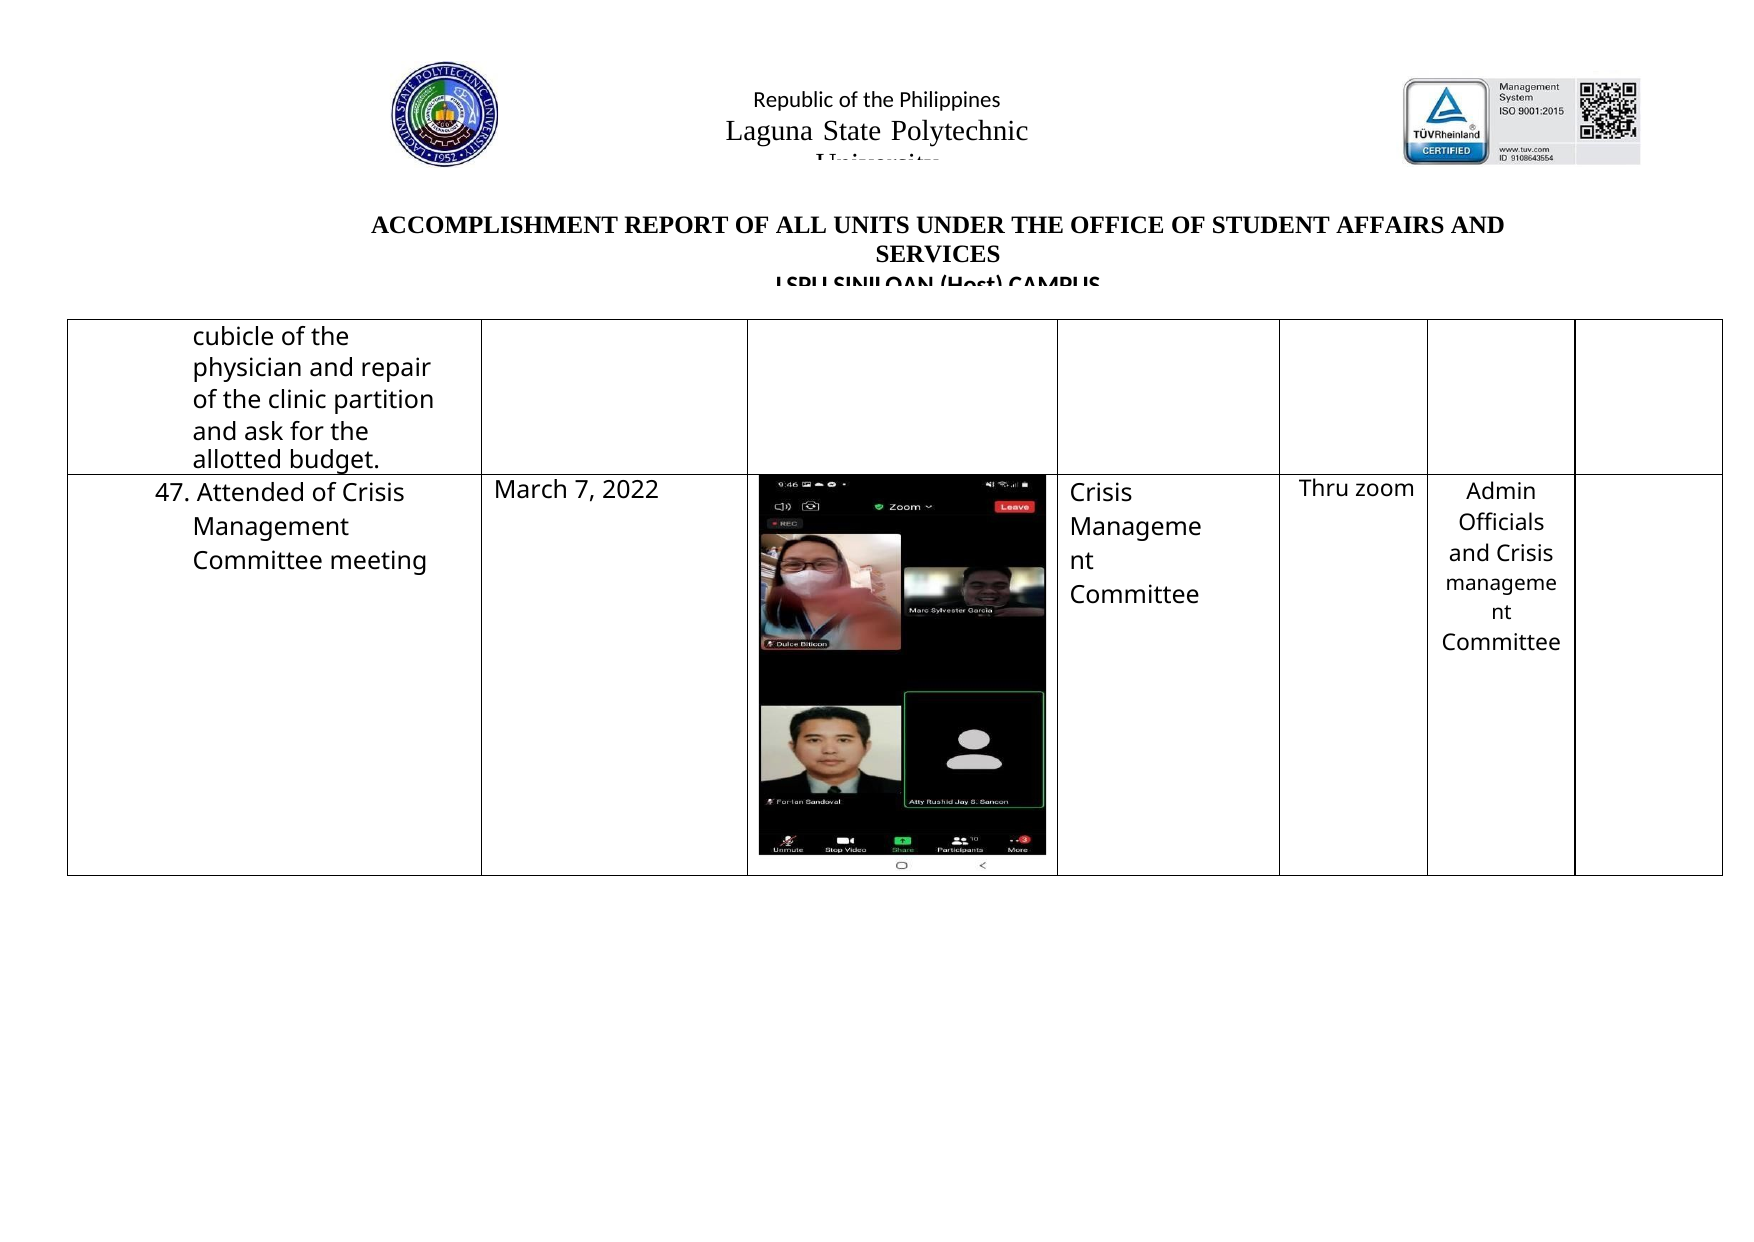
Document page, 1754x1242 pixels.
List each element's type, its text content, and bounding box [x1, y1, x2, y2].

table_cell March 7, 2022 [482, 475, 747, 875]
picture [389, 61, 499, 168]
table_cell Thru zoom [1280, 475, 1427, 875]
table_header [1576, 320, 1722, 474]
table_cell 47. Attended of Crisis Management Committee meeting [68, 475, 481, 875]
table_cell [748, 475, 1057, 875]
table_header cubicle of the physician and repair of the clinic partition and ask for the allotted budget. [68, 320, 481, 474]
table_cell [1576, 475, 1722, 875]
table_cell Crisis Management Committee [1058, 475, 1279, 875]
table_header [1428, 320, 1574, 474]
table_header [748, 320, 1057, 474]
table_header [1280, 320, 1427, 474]
table_cell Admin Officials and Crisis management Committee [1428, 475, 1574, 875]
picture [1396, 70, 1642, 167]
table_header [482, 320, 747, 474]
table_header [1058, 320, 1279, 474]
picture [758, 474, 1047, 871]
